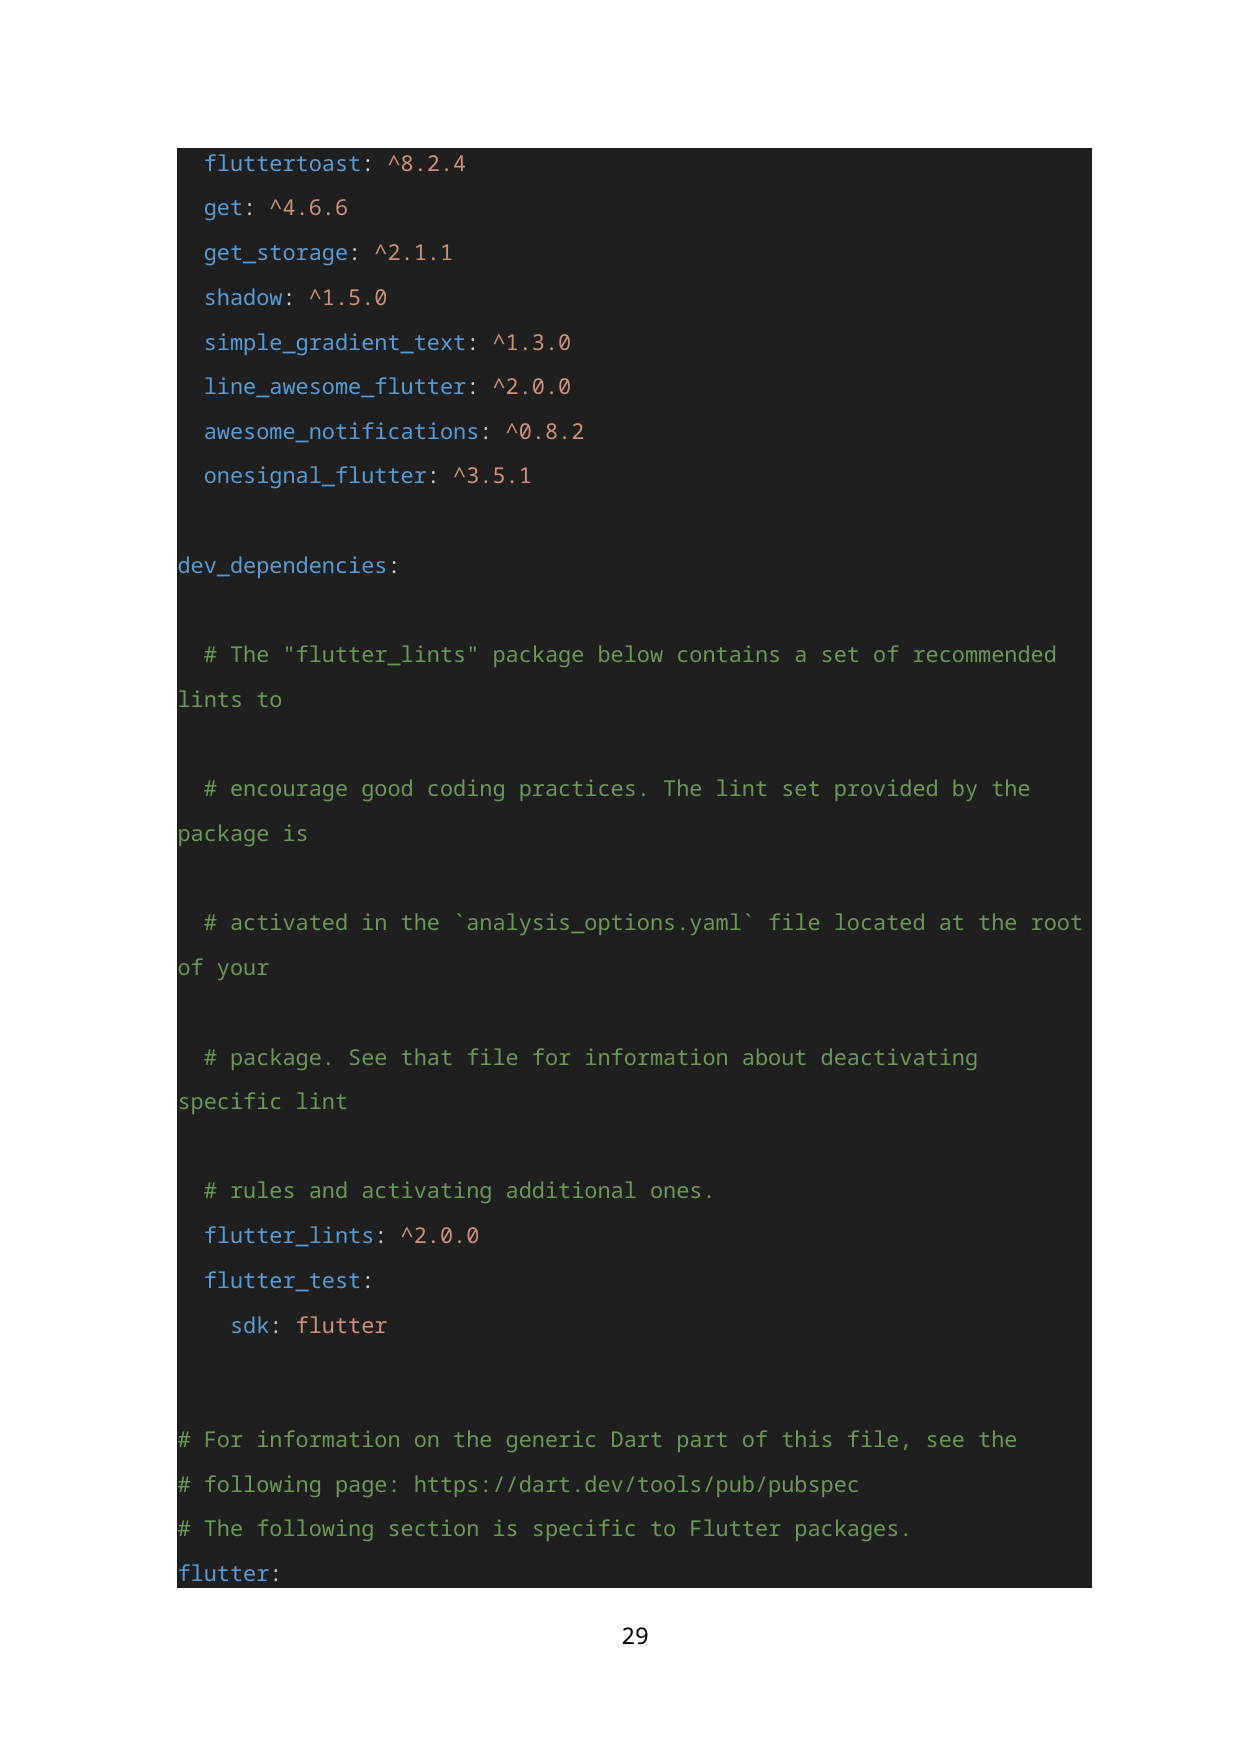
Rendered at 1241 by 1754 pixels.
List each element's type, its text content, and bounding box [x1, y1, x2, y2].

text # following page: https://dart.dev/tools/pub/pubspec [177, 1469, 1092, 1498]
text # activated in the `analysis_options.yaml` file located at the root of your [177, 907, 1092, 982]
text shadow: ^1.5.0 [177, 282, 1092, 312]
text flutter: [177, 1558, 1092, 1588]
text sdk: flutter [177, 1309, 1092, 1339]
text flutter_lints: ^2.0.0 [177, 1220, 1092, 1250]
text # rules and activating additional ones. [177, 1176, 1092, 1205]
text simple_gradient_text: ^1.3.0 [177, 326, 1092, 356]
text get: ^4.6.6 [177, 192, 1092, 222]
text line_awesome_flutter: ^2.0.0 [177, 371, 1092, 401]
text flutter_test: [177, 1265, 1092, 1295]
text awesome_notifications: ^0.8.2 [177, 416, 1092, 446]
text # For information on the generic Dart part of this file, see the [177, 1424, 1092, 1454]
text # package. See that file for information about deactivating specific lint [177, 1041, 1092, 1116]
text dev_dependencies: [177, 550, 1092, 580]
text fluttertoast: ^8.2.4 [177, 148, 1092, 177]
text onesignal_flutter: ^3.5.1 [177, 461, 1092, 490]
text # The following section is specific to Flutter packages. [177, 1513, 1092, 1543]
text get_storage: ^2.1.1 [177, 237, 1092, 267]
text # encourage good coding practices. The lint set provided by the package is [177, 773, 1092, 848]
text # The "flutter_lints" package below contains a set of recommended lints to [177, 639, 1092, 714]
